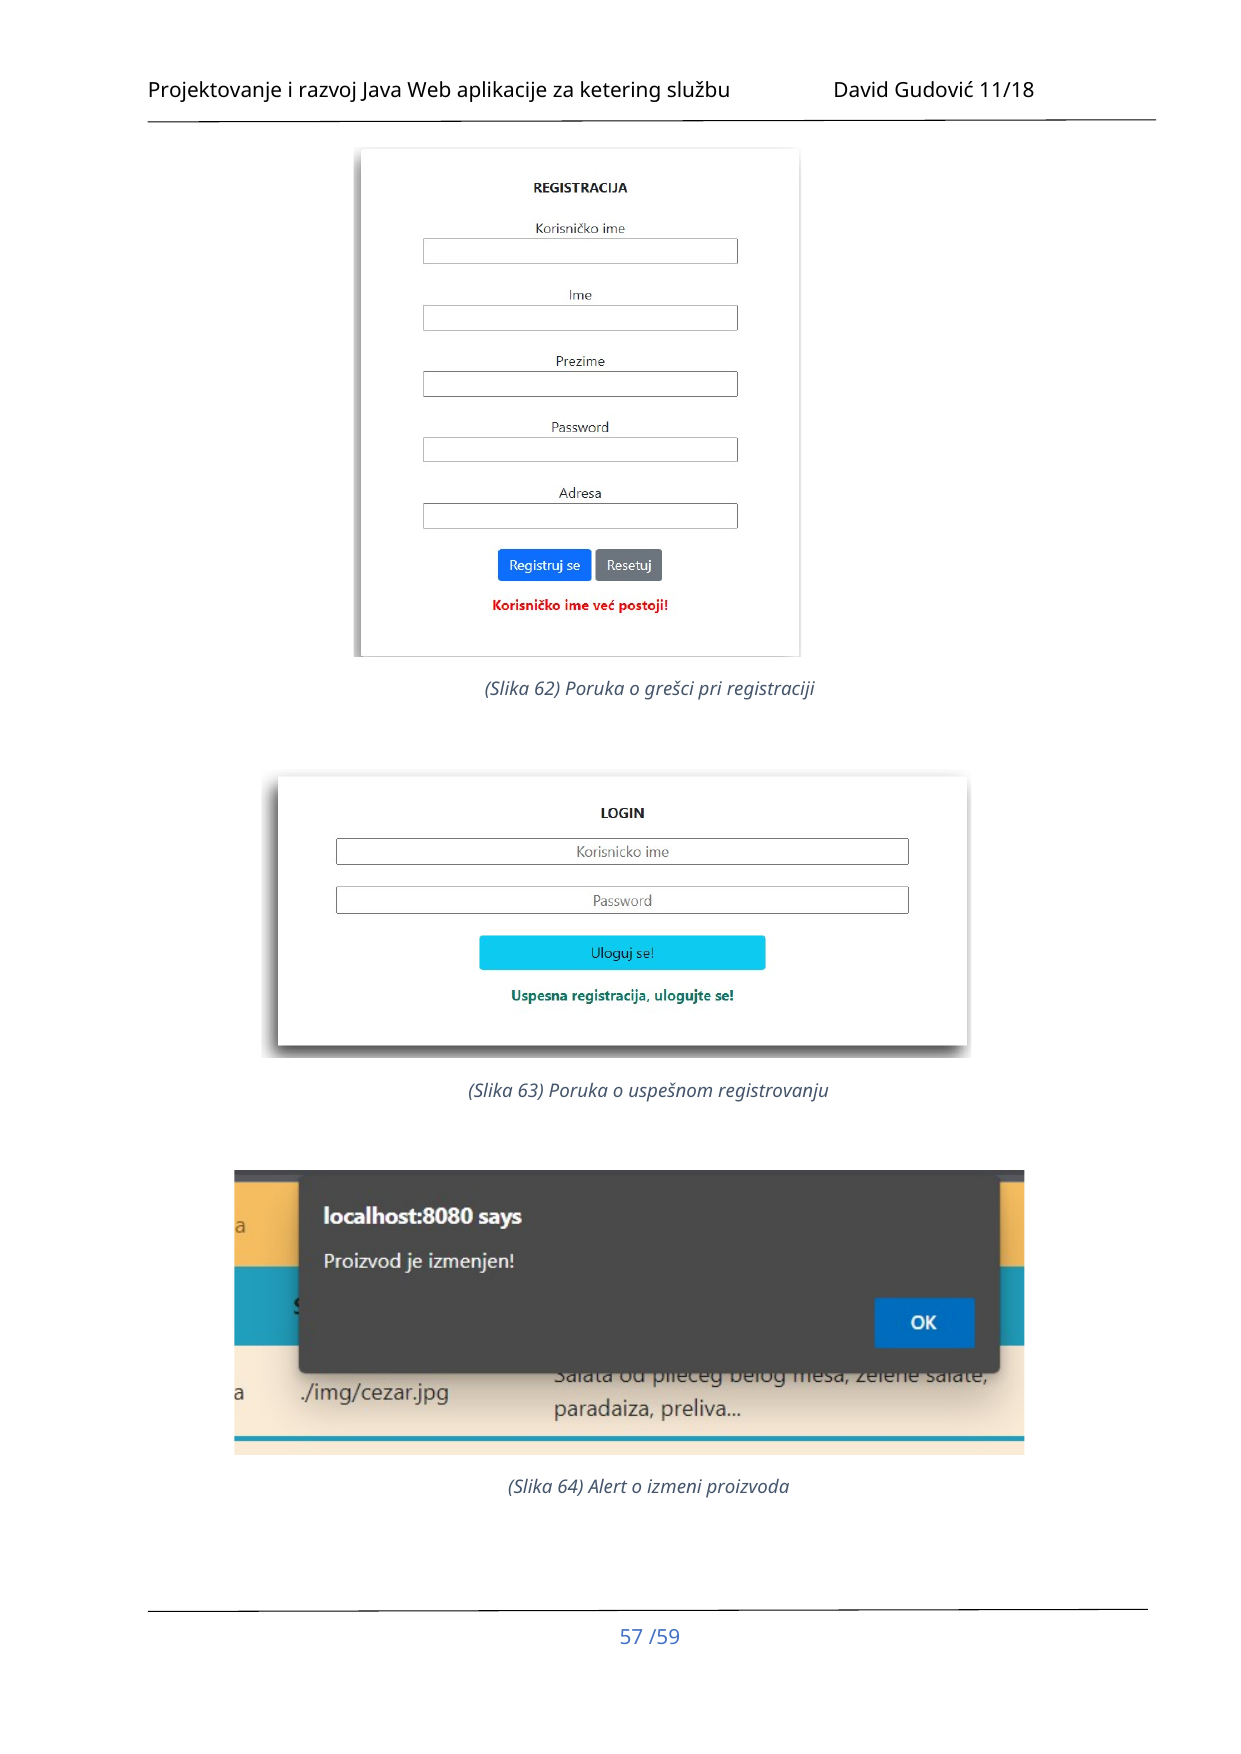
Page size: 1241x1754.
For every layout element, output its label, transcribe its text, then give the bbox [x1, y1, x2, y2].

picture [353, 147, 802, 657]
text (Slika 63) Poruka o uspešnom registrovanju [148, 1077, 1152, 1102]
text (Slika 64) Alert o izmeni proizvoda [148, 1473, 1152, 1499]
text (Slika 62) Poruka o grešci pri registraciji [148, 675, 1152, 701]
picture [234, 1170, 1025, 1455]
picture [261, 769, 972, 1058]
